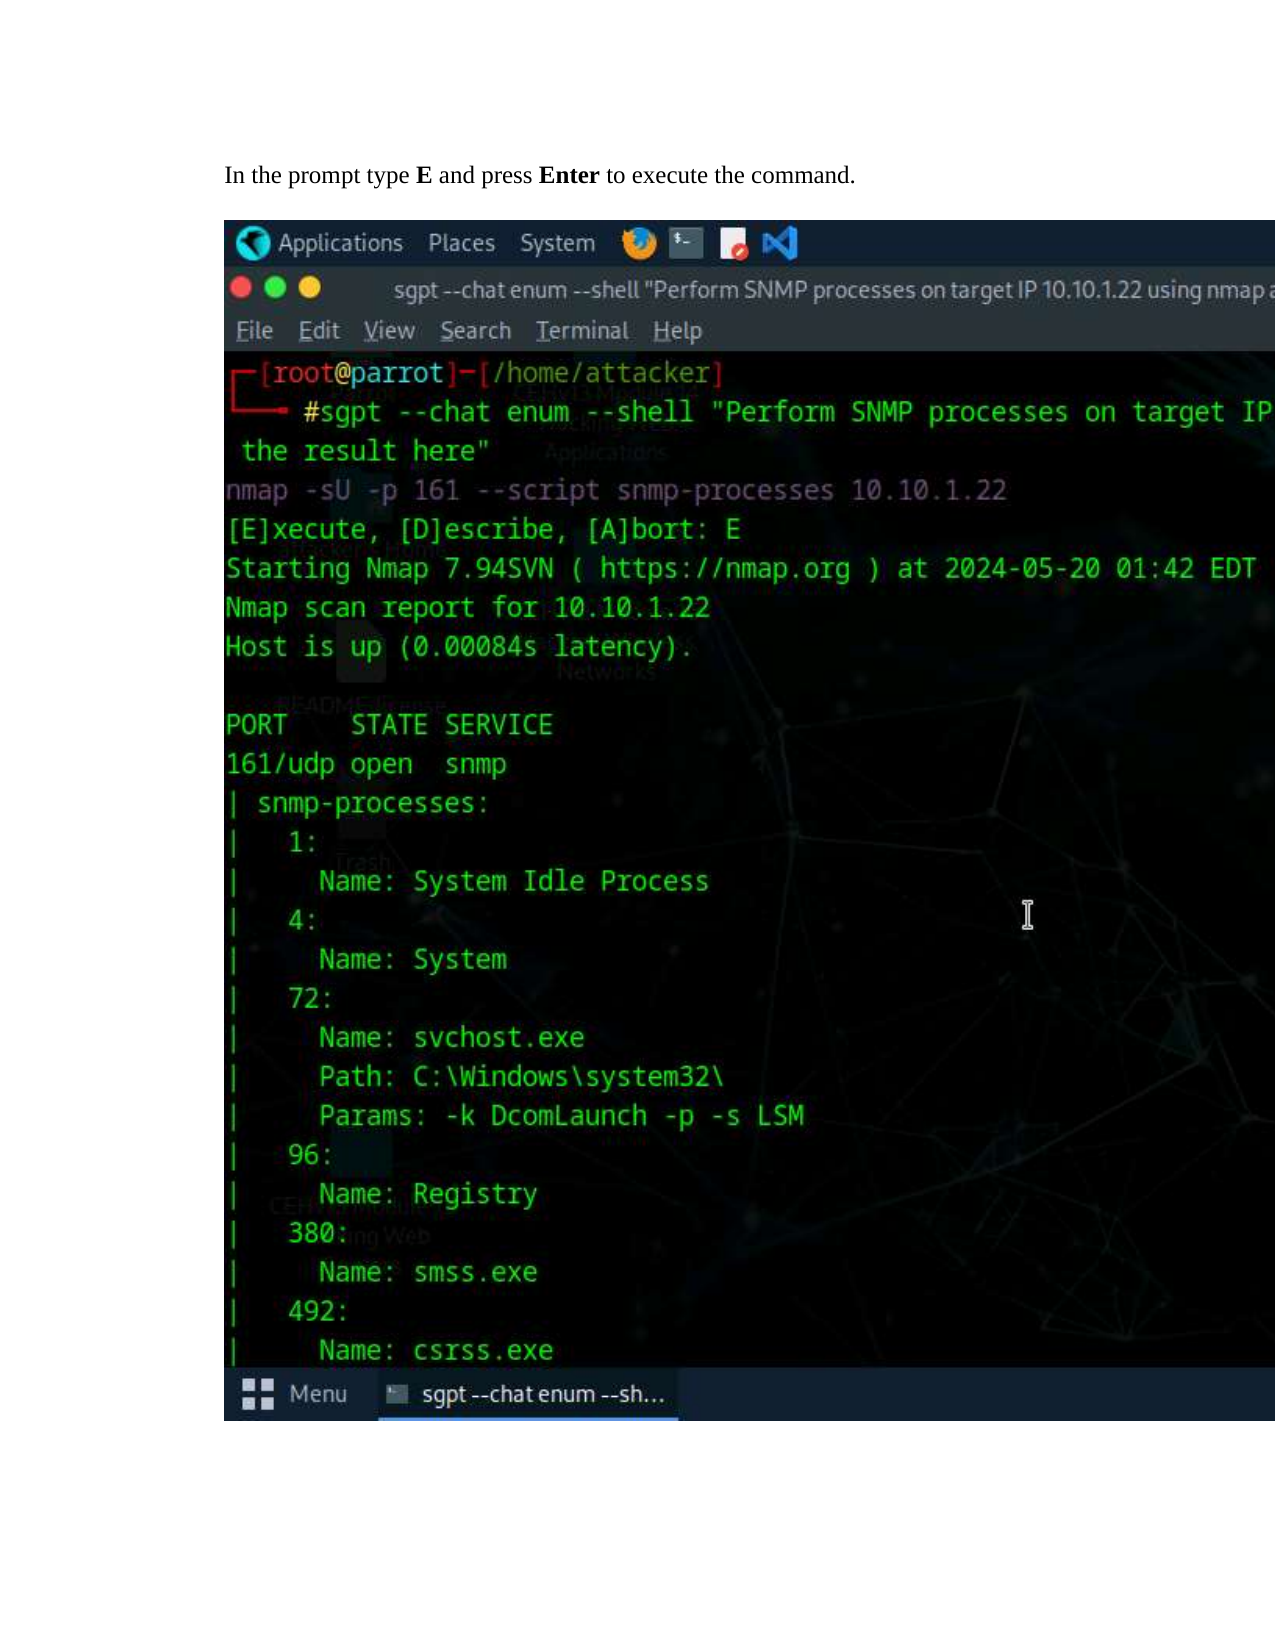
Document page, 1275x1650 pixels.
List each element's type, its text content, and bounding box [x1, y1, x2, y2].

text In the prompt type E and press Enter to execute the command. [224, 150, 1094, 189]
picture [224, 220, 1275, 1421]
